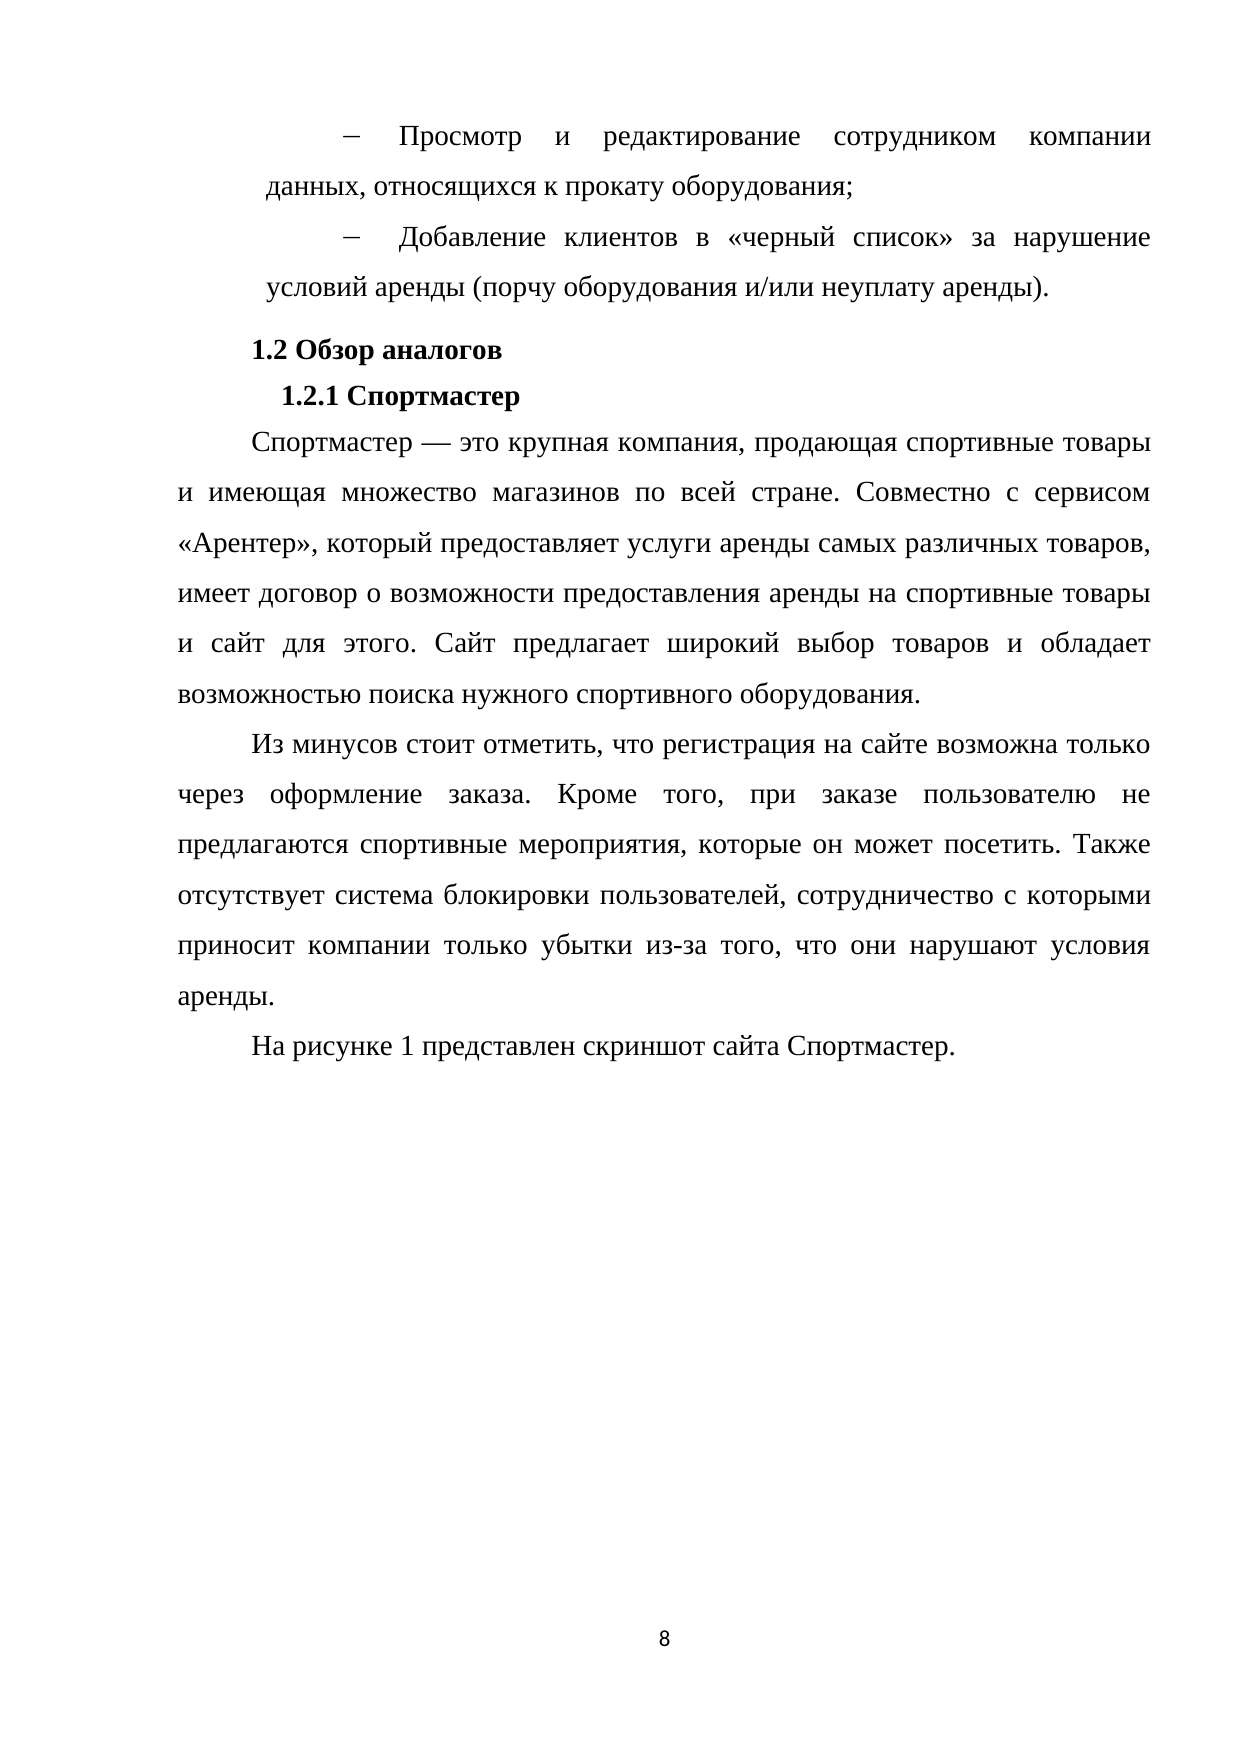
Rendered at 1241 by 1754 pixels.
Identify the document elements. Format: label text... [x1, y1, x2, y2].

text Просмотр и редактирование сотрудником компании данных, относящихся к прокату оборудования; [266, 118, 1152, 202]
text На рисунке 1 представлен скриншот сайта Спортмастер. [177, 1028, 1152, 1061]
text Добавление клиентов в «черный список» за нарушение условий аренды (порчу оборудования и/или неуплату аренды). [266, 219, 1152, 303]
text Спортмастер [281, 378, 1152, 412]
text Из минусов стоит отметить, что регистрация на сайте возможна только через оформление заказа. Кроме того, при заказе пользователю не предлагаются спортивные мероприятия, которые он может посетить. Также отсутствует система блокировки пользователей, сотрудничество с которыми приносит компании только убытки из-за того, что они нарушают условия аренды. [177, 726, 1152, 1011]
text Обзор аналогов [251, 332, 1152, 366]
text Спортмастер — это крупная компания, продающая спортивные товары и имеющая множество магазинов по всей стране. Совместно с сервисом «Арентер», который предоставляет услуги аренды самых различных товаров, имеет договор о возможности предоставления аренды на спортивные товары и сайт для этого. Сайт предлагает широкий выбор товаров и обладает возможностью поиска нужного спортивного оборудования. [177, 424, 1152, 709]
